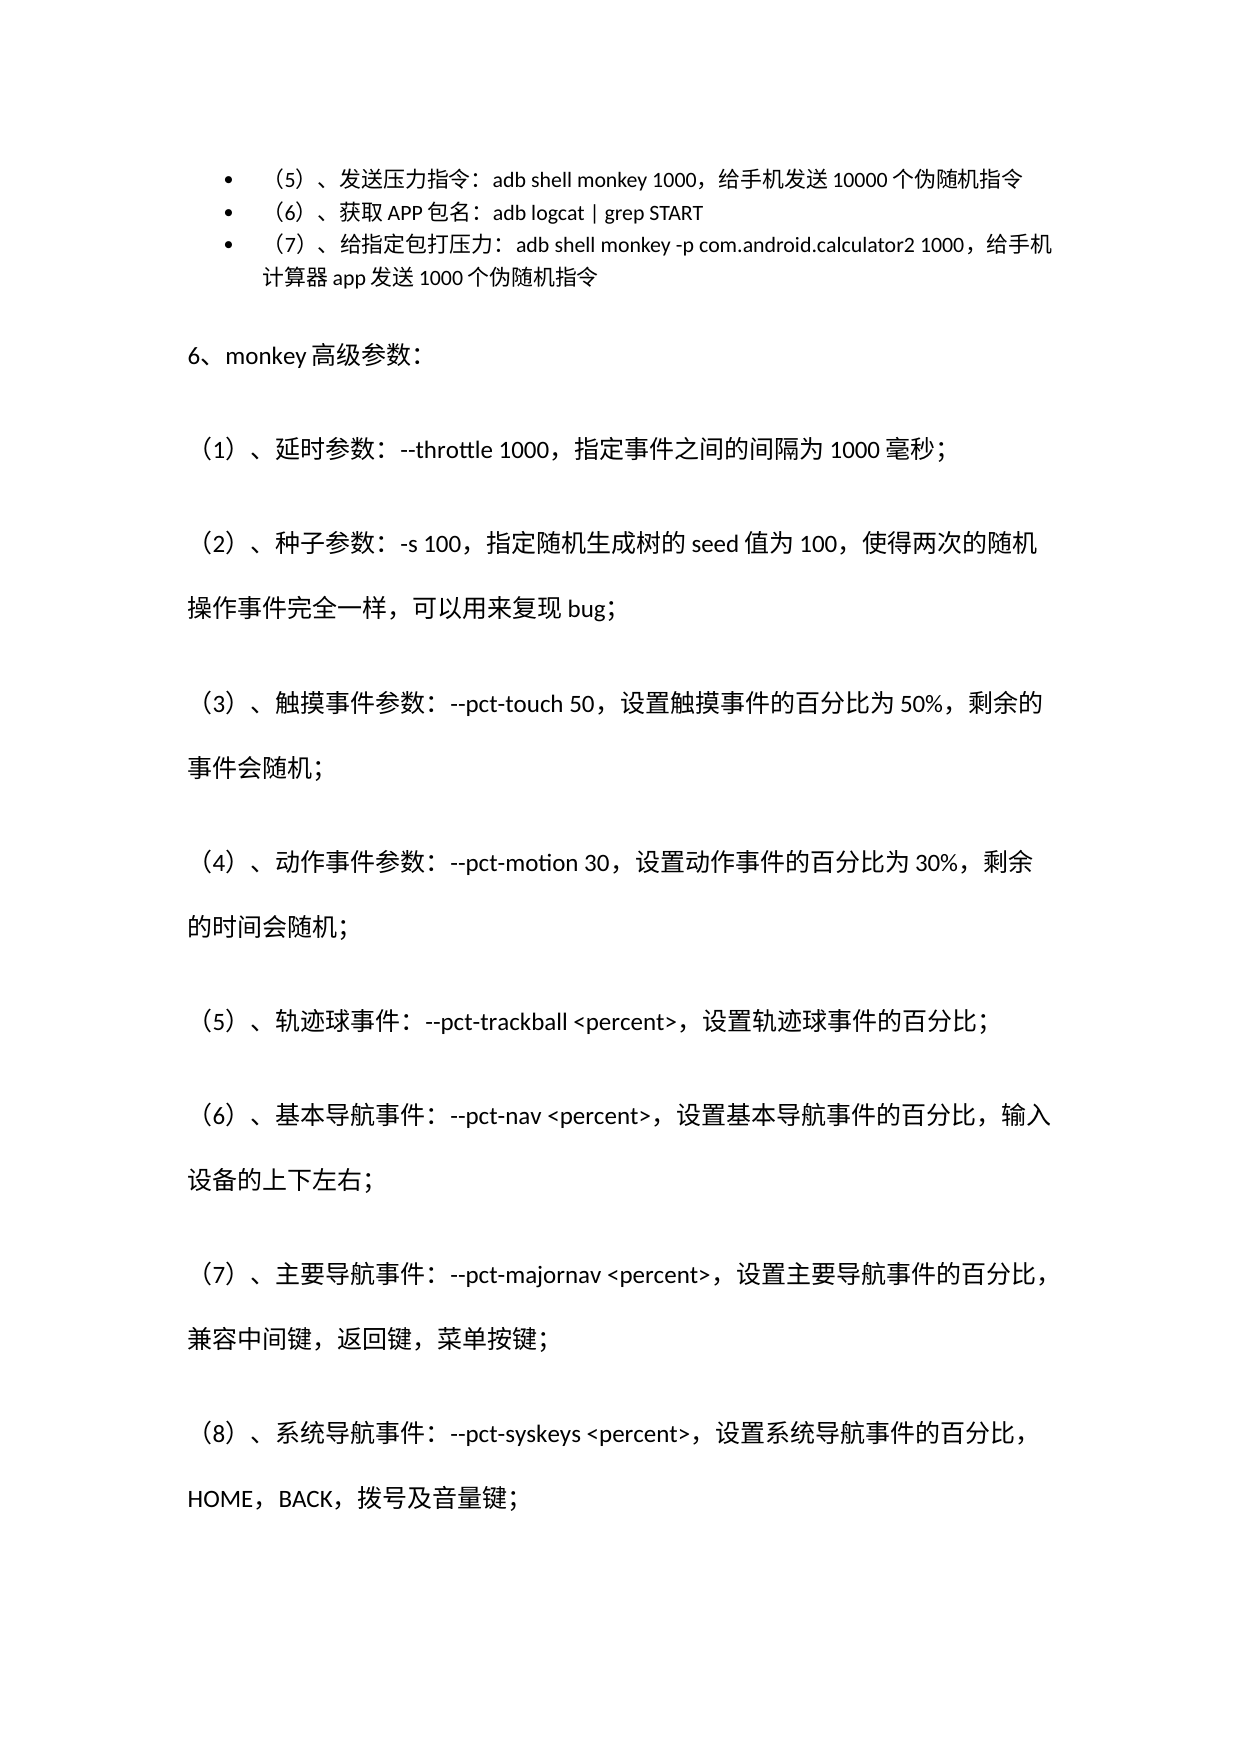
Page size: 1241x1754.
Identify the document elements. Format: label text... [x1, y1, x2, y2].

text （3）、触摸事件参数：--pct-touch 50，设置触摸事件的百分比为50%，剩余的事件会随机； [187, 669, 1053, 799]
text （6）、基本导航事件：--pct-nav <percent>，设置基本导航事件的百分比，输入设备的上下左右； [187, 1081, 1053, 1211]
text （4）、动作事件参数：--pct-motion 30，设置动作事件的百分比为30%，剩余的时间会随机； [187, 828, 1053, 958]
text （2）、种子参数：-s 100，指定随机生成树的seed值为100，使得两次的随机操作事件完全一样，可以用来复现bug； [187, 509, 1053, 639]
text 6、monkey高级参数： [187, 321, 1053, 386]
list （7）、给指定包打压力：adb shell monkey -p com.android.calculator2 1000，给手机计算器app发送1000个伪随机指令 [225, 227, 1053, 292]
text （7）、主要导航事件：--pct-majornav <percent>，设置主要导航事件的百分比，兼容中间键，返回键，菜单按键； [187, 1240, 1053, 1370]
text （8）、系统导航事件：--pct-syskeys <percent>，设置系统导航事件的百分比，HOME，BACK，拨号及音量键； [187, 1399, 1053, 1529]
list （5）、发送压力指令：adb shell monkey 1000，给手机发送10000个伪随机指令 [225, 162, 1053, 194]
text （1）、延时参数：--throttle 1000，指定事件之间的间隔为1000毫秒； [187, 415, 1053, 480]
text （5）、轨迹球事件：--pct-trackball <percent>，设置轨迹球事件的百分比； [187, 987, 1053, 1052]
list （6）、获取APP包名：adb logcat | grep START [225, 194, 1053, 227]
